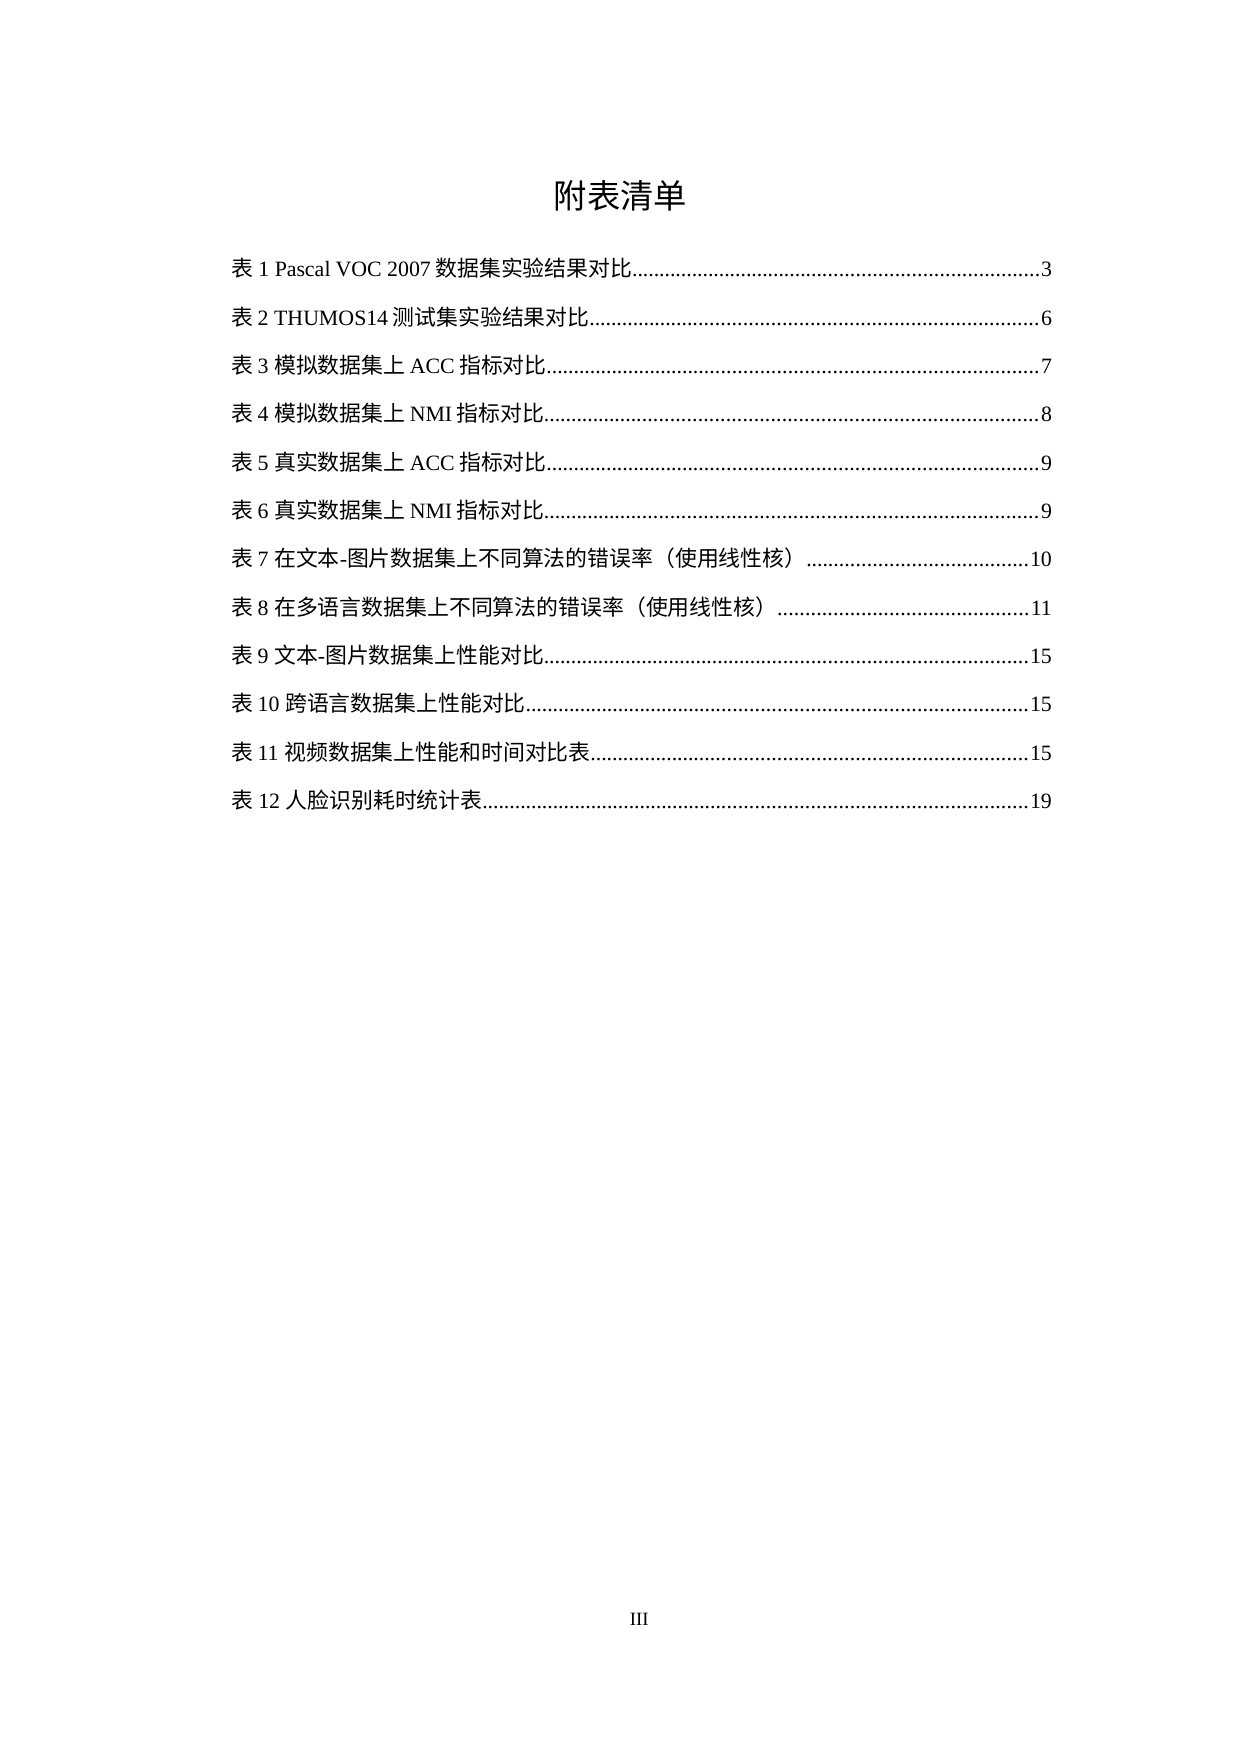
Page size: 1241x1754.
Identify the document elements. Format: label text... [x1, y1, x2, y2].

text 附表清单 [187, 162, 1053, 227]
text 表2 THUMOS14测试集实验结果对比 6 [231, 299, 1053, 332]
text 表6 真实数据集上NMI指标对比 9 [231, 493, 1053, 525]
text 表5 真实数据集上ACC指标对比 9 [231, 444, 1053, 477]
text 表9 文本-图片数据集上性能对比 15 [231, 638, 1053, 670]
text 表10 跨语言数据集上性能对比 15 [231, 686, 1053, 718]
text 表 1 Pascal VOC 2007数据集实验结果对比 3 [231, 251, 1053, 283]
text 表4 模拟数据集上NMI指标对比 8 [231, 396, 1053, 428]
text 表11 视频数据集上性能和时间对比表 15 [231, 734, 1053, 767]
text 表7 在文本-图片数据集上不同算法的错误率（使用线性核） 10 [231, 541, 1053, 573]
text 表 12 人脸识别耗时统计表 19 [231, 783, 1053, 815]
text 表3 模拟数据集上ACC指标对比 7 [231, 348, 1053, 380]
text 表8 在多语言数据集上不同算法的错误率（使用线性核） 11 [231, 589, 1053, 622]
